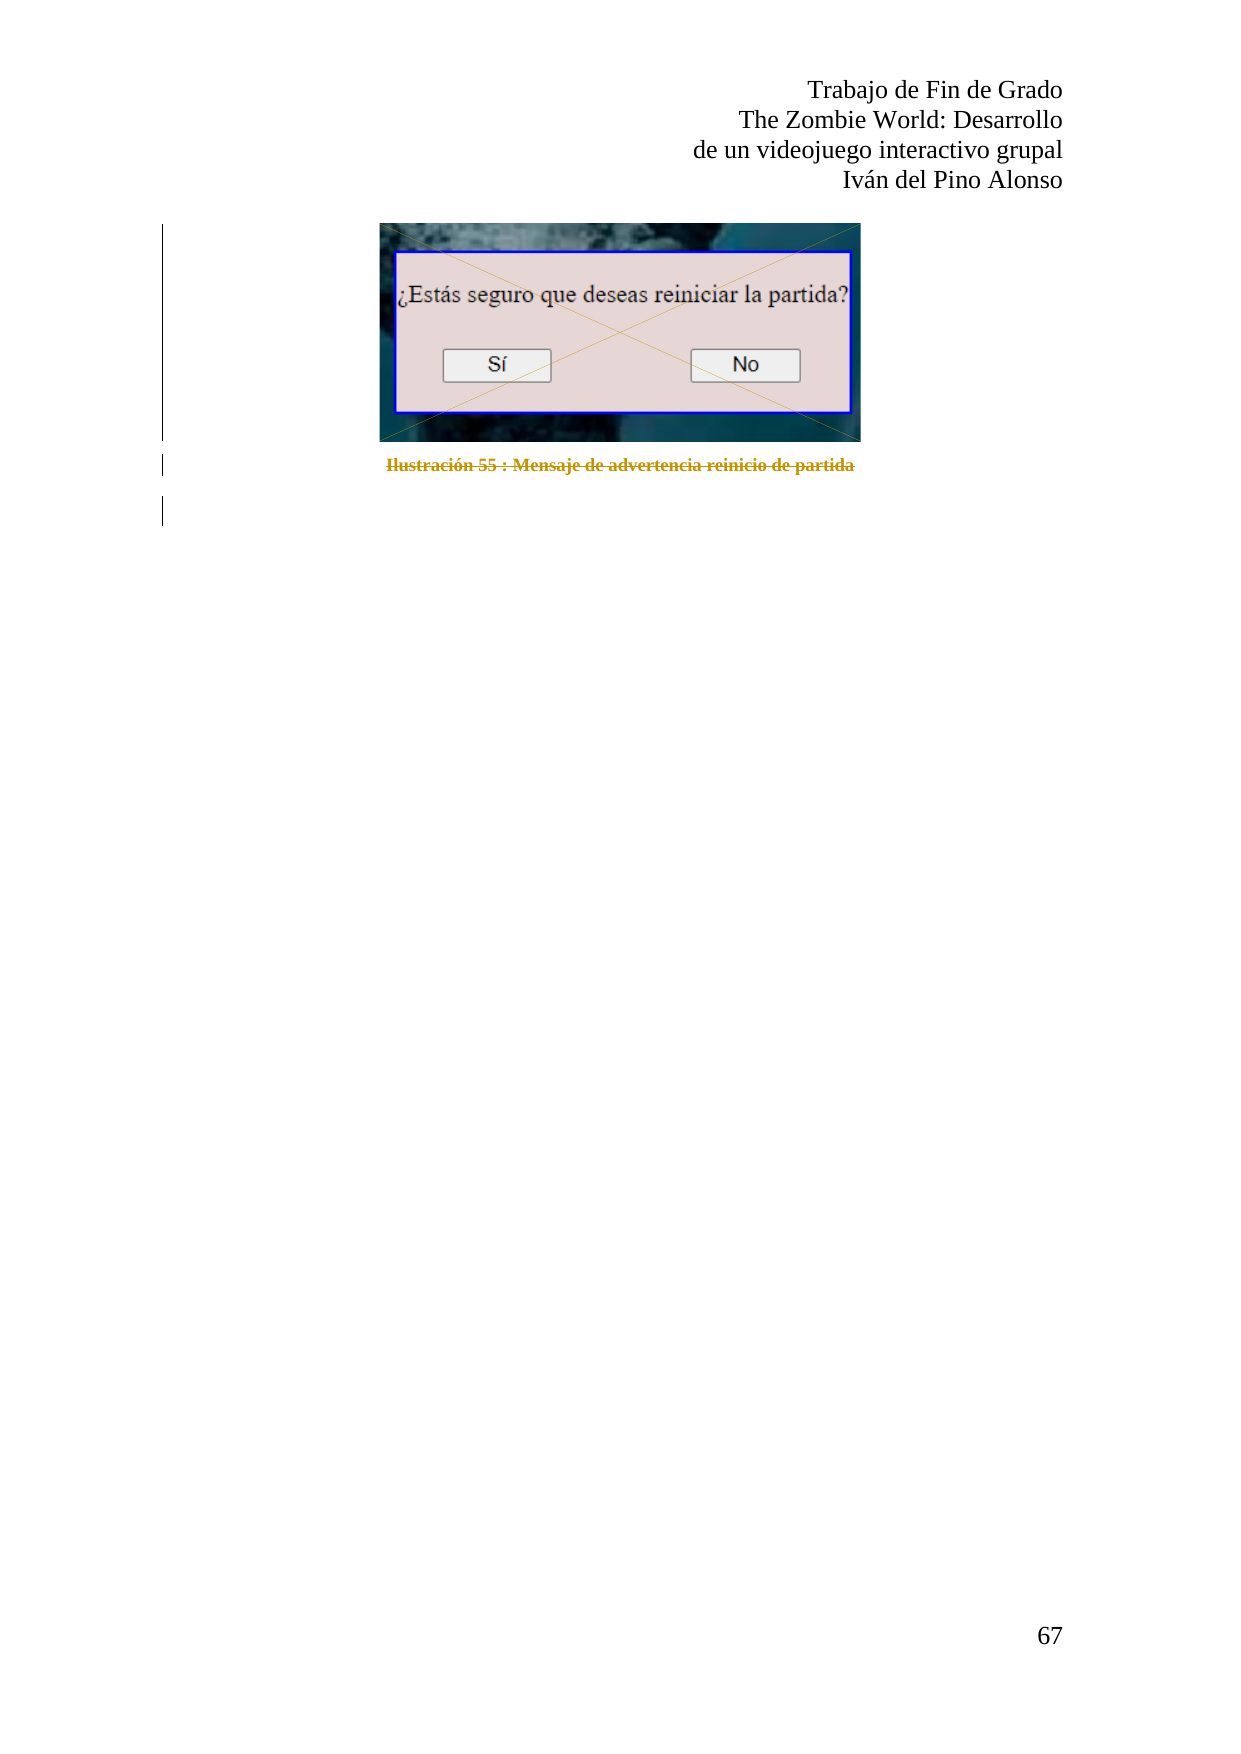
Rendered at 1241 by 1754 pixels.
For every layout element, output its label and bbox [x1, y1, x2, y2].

picture [400, 333, 817, 442]
picture [622, 229, 861, 439]
picture [379, 225, 618, 431]
picture [836, 432, 855, 442]
picture [381, 223, 850, 331]
